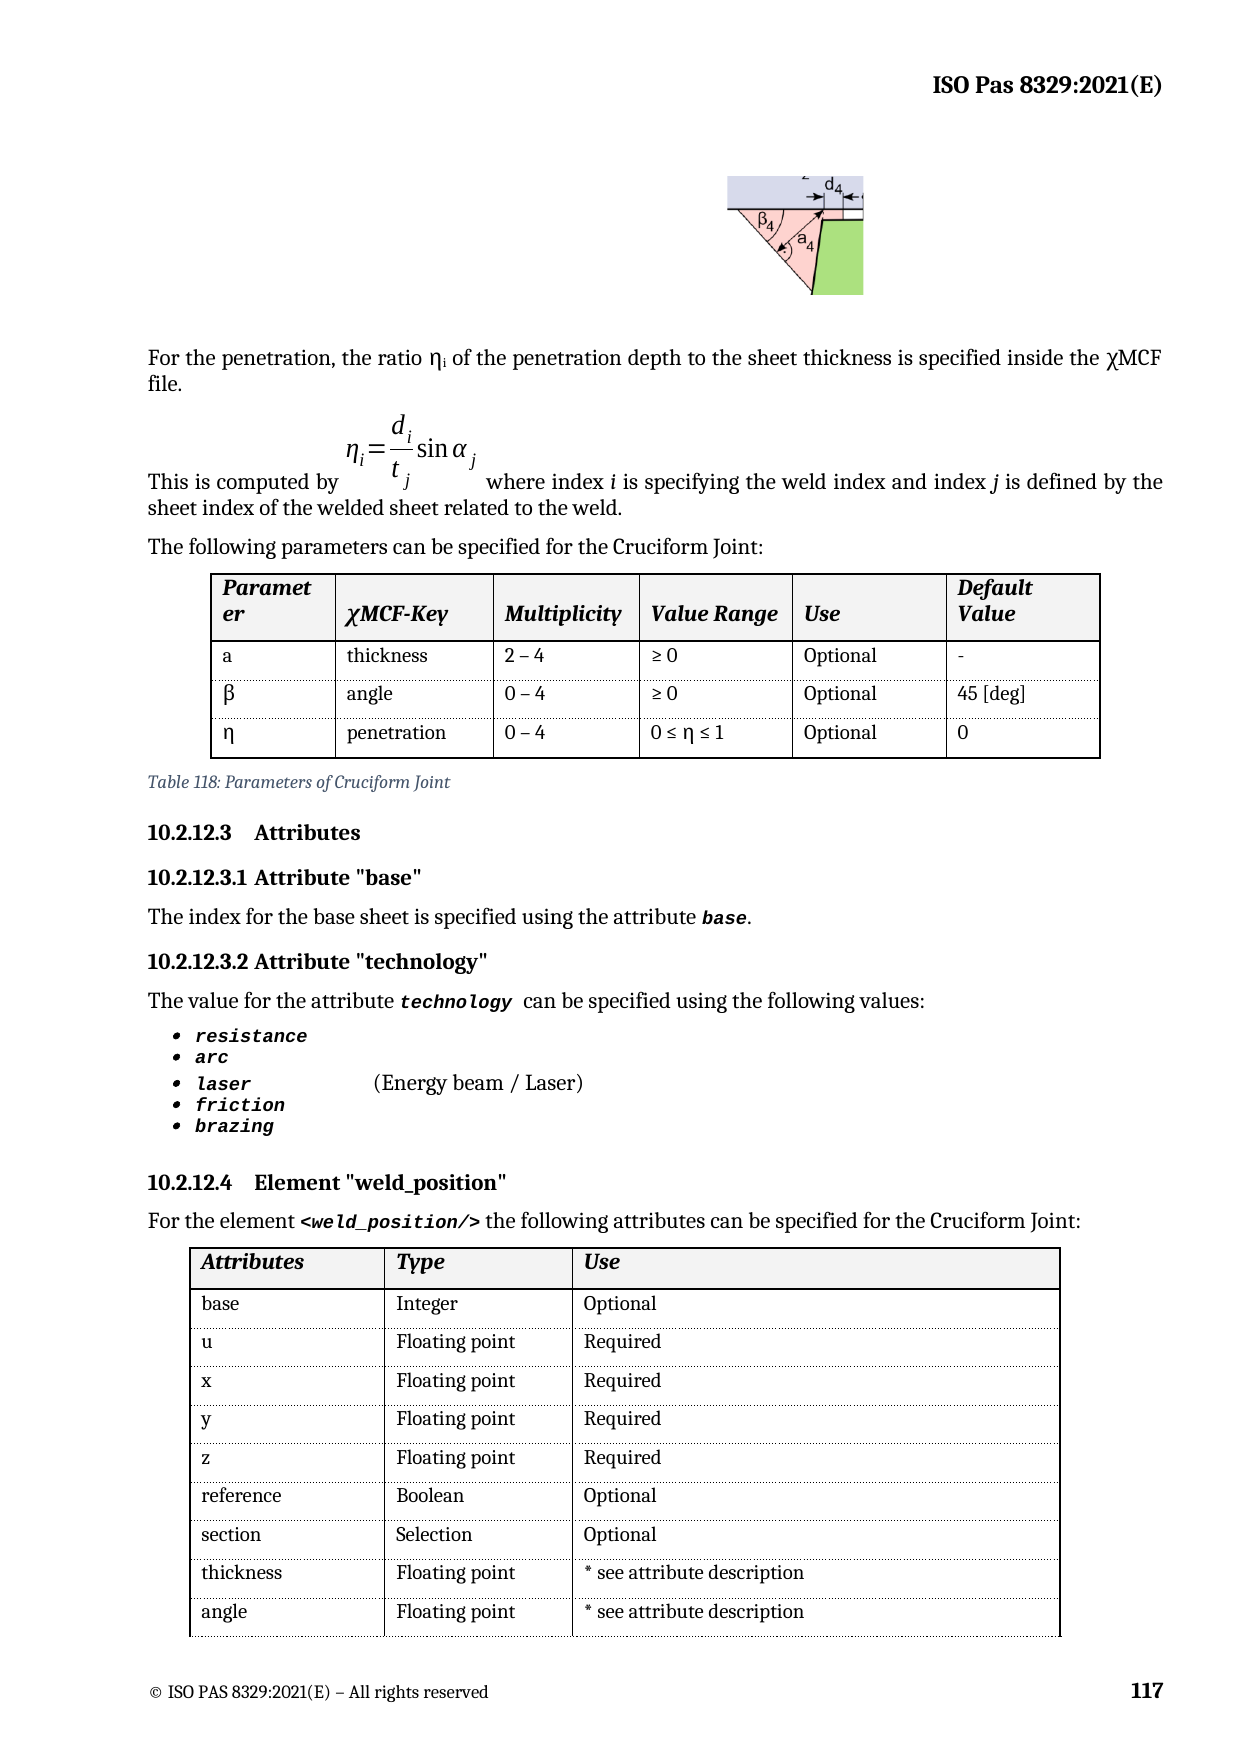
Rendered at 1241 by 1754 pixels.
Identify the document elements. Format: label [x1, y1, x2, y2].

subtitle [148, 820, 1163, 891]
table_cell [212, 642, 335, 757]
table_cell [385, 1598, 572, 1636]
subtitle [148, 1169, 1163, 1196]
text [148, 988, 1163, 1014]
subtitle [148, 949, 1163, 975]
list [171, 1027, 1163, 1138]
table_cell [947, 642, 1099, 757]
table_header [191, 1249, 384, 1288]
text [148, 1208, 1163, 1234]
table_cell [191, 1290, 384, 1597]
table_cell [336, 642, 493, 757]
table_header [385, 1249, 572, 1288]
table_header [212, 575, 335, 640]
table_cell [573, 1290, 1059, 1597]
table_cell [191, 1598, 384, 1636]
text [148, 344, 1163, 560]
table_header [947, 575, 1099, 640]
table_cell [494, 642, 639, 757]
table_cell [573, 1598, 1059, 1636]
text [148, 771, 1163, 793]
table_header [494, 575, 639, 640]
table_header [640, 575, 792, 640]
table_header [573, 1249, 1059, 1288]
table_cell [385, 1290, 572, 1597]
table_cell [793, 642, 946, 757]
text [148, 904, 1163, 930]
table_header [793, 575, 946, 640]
picture [727, 176, 864, 295]
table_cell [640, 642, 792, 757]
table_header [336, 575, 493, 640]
